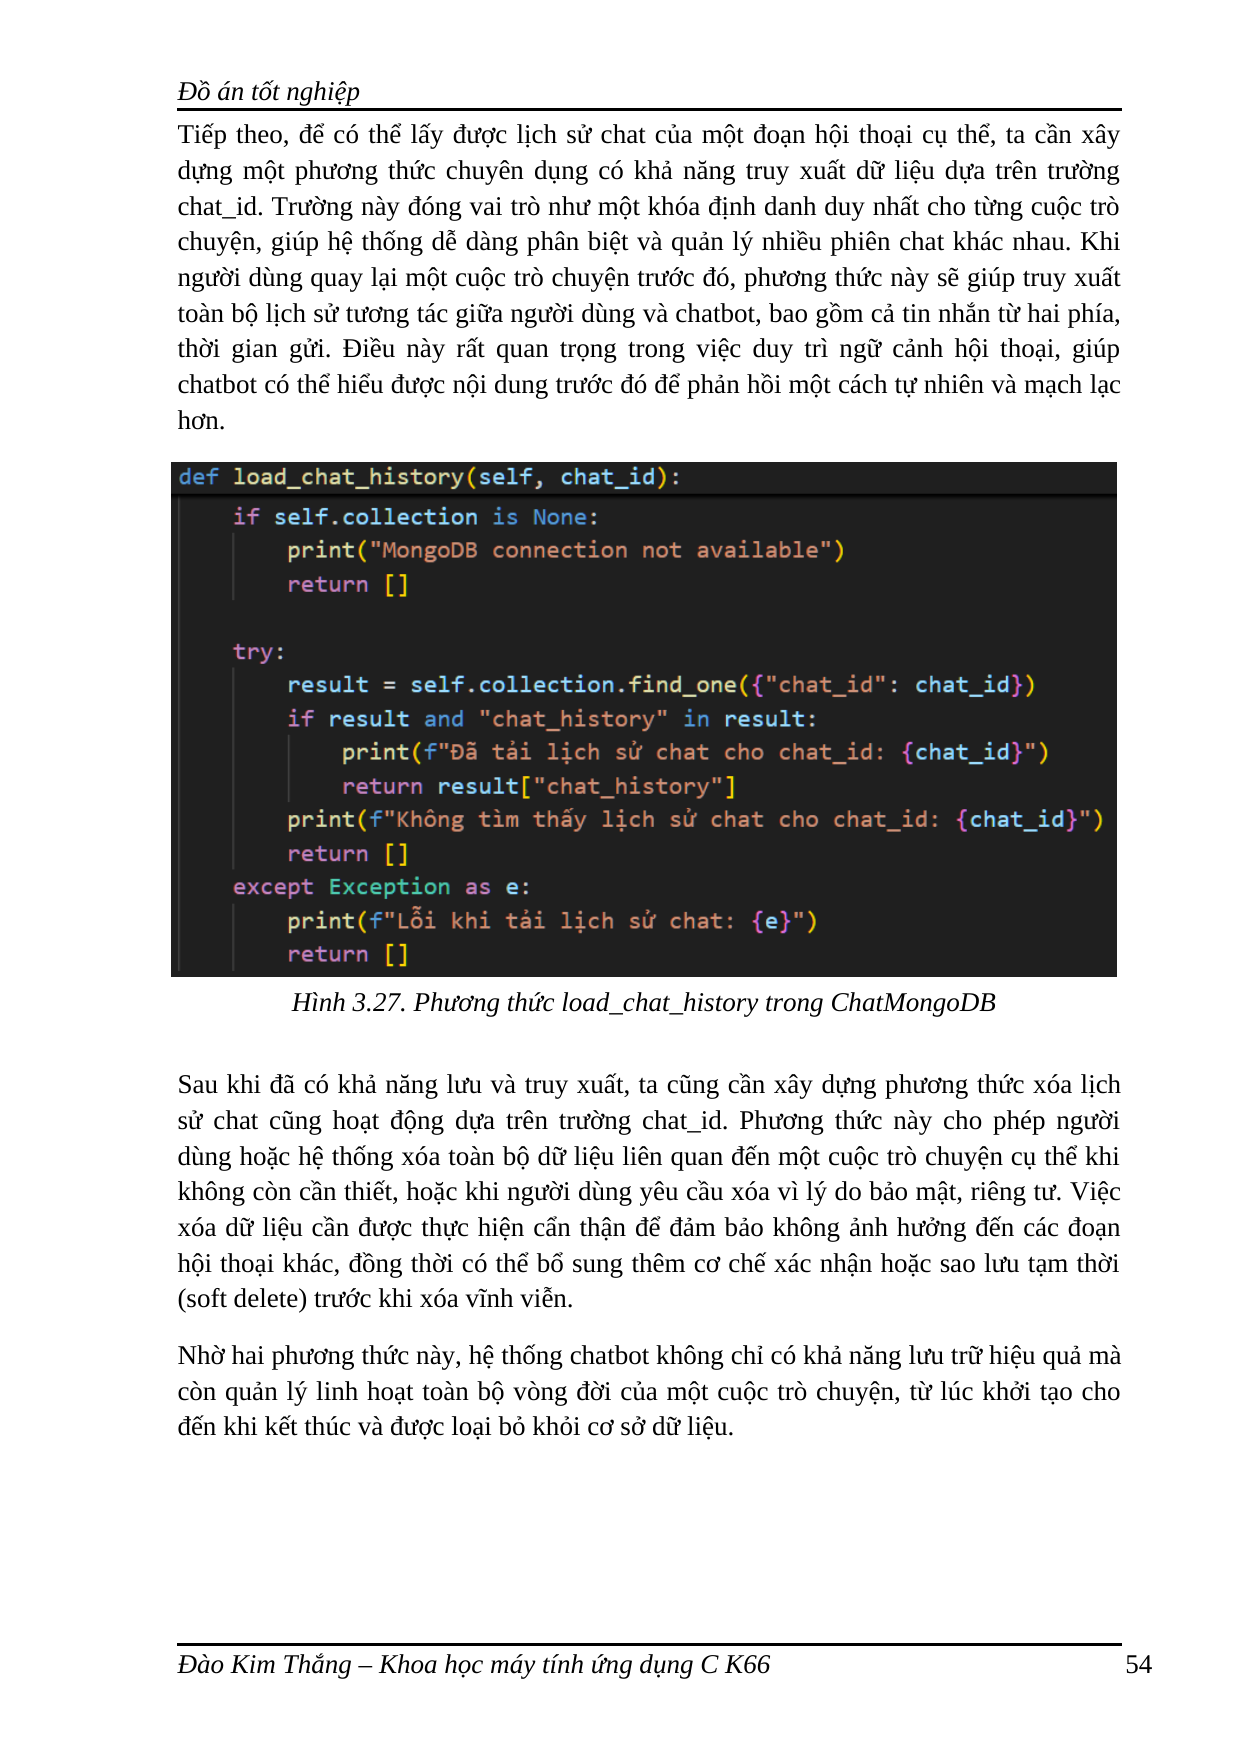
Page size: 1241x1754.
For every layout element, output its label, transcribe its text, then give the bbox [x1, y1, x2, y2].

text Nhờ hai phương thức này, hệ thống chatbot không chỉ có khả năng lưu trữ hiệu quả mà còn quản lý linh hoạt toàn bộ vòng đời của một cuộc trò chuyện, từ lúc khởi tạo cho đến khi kết thúc và được loại bỏ khỏi cơ sở dữ liệu. [177, 1339, 1122, 1442]
text Tiếp theo, để có thể lấy được lịch sử chat của một đoạn hội thoại cụ thể, ta cần xây dựng một phương thức chuyên dụng có khả năng truy xuất dữ liệu dựa trên trường chat_id. Trường này đóng vai trò như một khóa định danh duy nhất cho từng cuộc trò chuyện, giúp hệ thống dễ dàng phân biệt và quản lý nhiều phiên chat khác nhau. Khi người dùng quay lại một cuộc trò chuyện trước đó, phương thức này sẽ giúp truy xuất toàn bộ lịch sử tương tác giữa người dùng và chatbot, bao gồm cả tin nhắn từ hai phía, thời gian gửi. Điều này rất quan trọng trong việc duy trì ngữ cảnh hội thoại, giúp chatbot có thể hiểu được nội dung trước đó để phản hồi một cách tự nhiên và mạch lạc hơn. [177, 118, 1122, 435]
picture [171, 462, 1117, 977]
